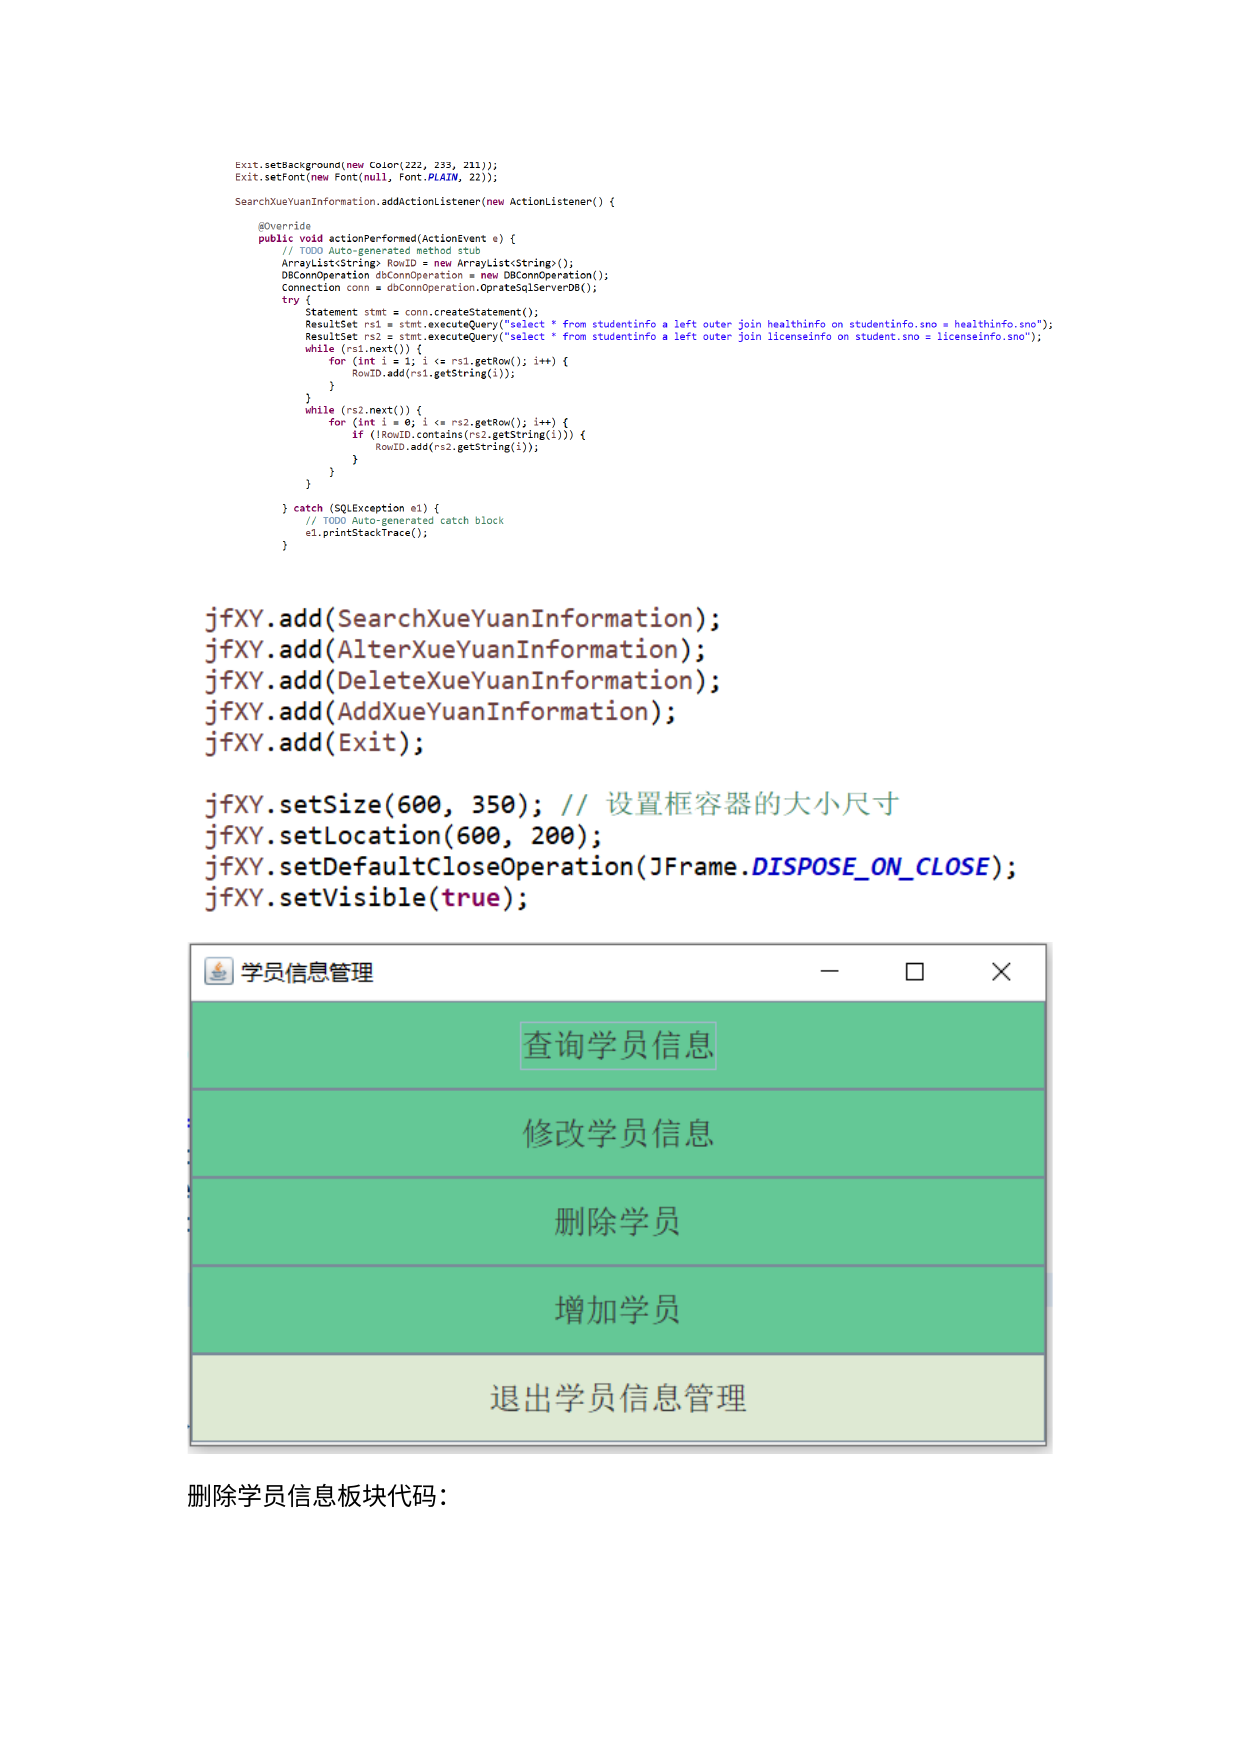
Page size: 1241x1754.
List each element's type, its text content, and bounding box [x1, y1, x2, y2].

picture [187, 162, 1053, 555]
text 删除学员信息板块代码： [187, 1462, 1053, 1527]
picture [187, 942, 1053, 1454]
picture [187, 584, 1053, 940]
